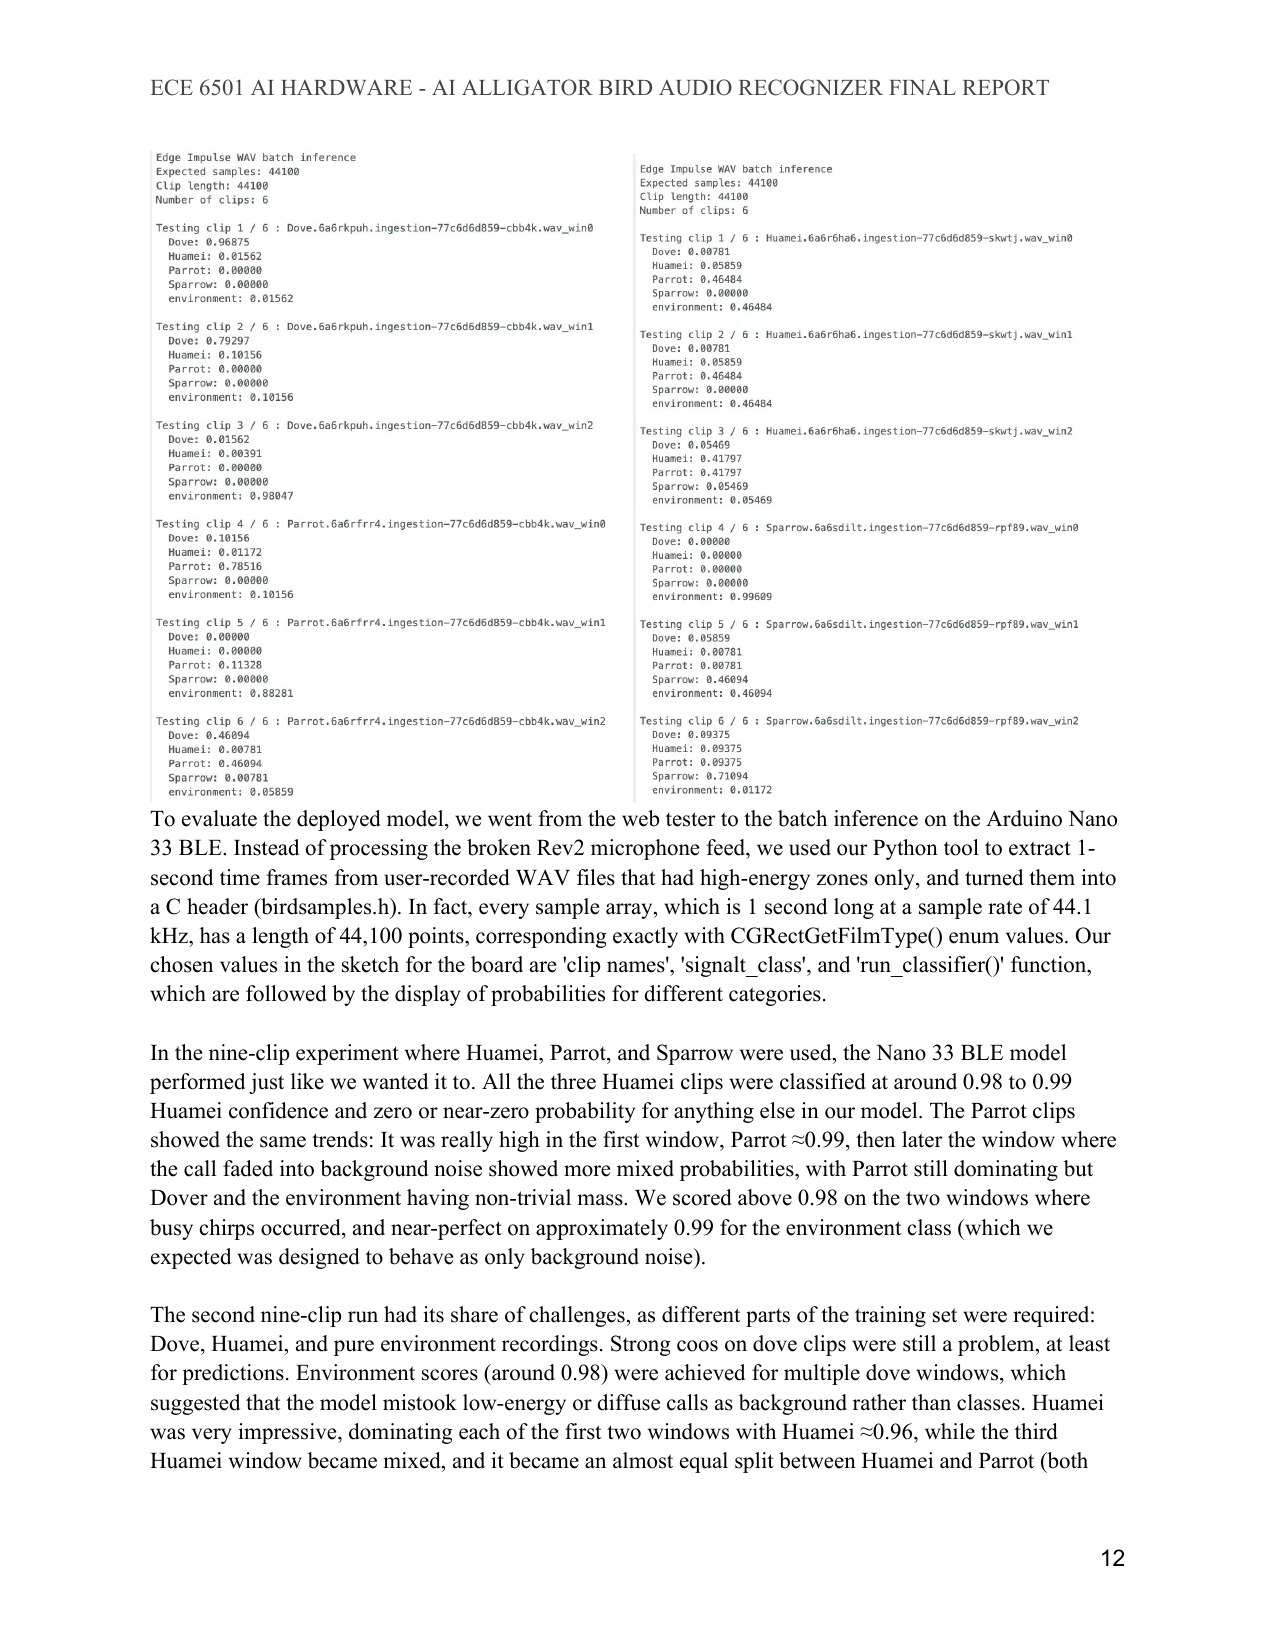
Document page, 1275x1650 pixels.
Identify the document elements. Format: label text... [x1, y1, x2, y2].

text To evaluate the deployed model, we went from the web tester to the batch inference on the Arduino Nano 33 BLE. Instead of processing the broken Rev2 microphone feed, we used our Python tool to extract 1-second time frames from user-recorded WAV files that had high-energy zones only, and turned them into a C header (birdsamples.h). In fact, every sample array, which is 1 second long at a sample rate of 44.1 kHz, has a length of 44,100 points, corresponding exactly with CGRectGetFilmType() enum values. Our chosen values in the sketch for the board are 'clip names', 'signalt_class', and 'run_classifier()' function, which are followed by the display of probabilities for different categories. [150, 806, 1125, 1007]
text In the nine-clip experiment where Huamei, Parrot, and Sparrow were used, the Nano 33 BLE model performed just like we wanted it to. All the three Huamei clips were classified at around 0.98 to 0.99 Huamei confidence and zero or near-zero probability for anything else in our model. The Parrot clips showed the same trends: It was really high in the first window, Parrot ≈0.99, then later the window where the call faded into background noise showed more mixed probabilities, with Parrot still dominating but Dover and the environment having non-trivial mass. We scored above 0.98 on the two windows where busy chirps occurred, and near-perfect on approximately 0.99 for the environment class (which we expected was designed to behave as only background noise). [150, 1039, 1125, 1269]
picture [150, 150, 1112, 803]
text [150, 1302, 1125, 1473]
